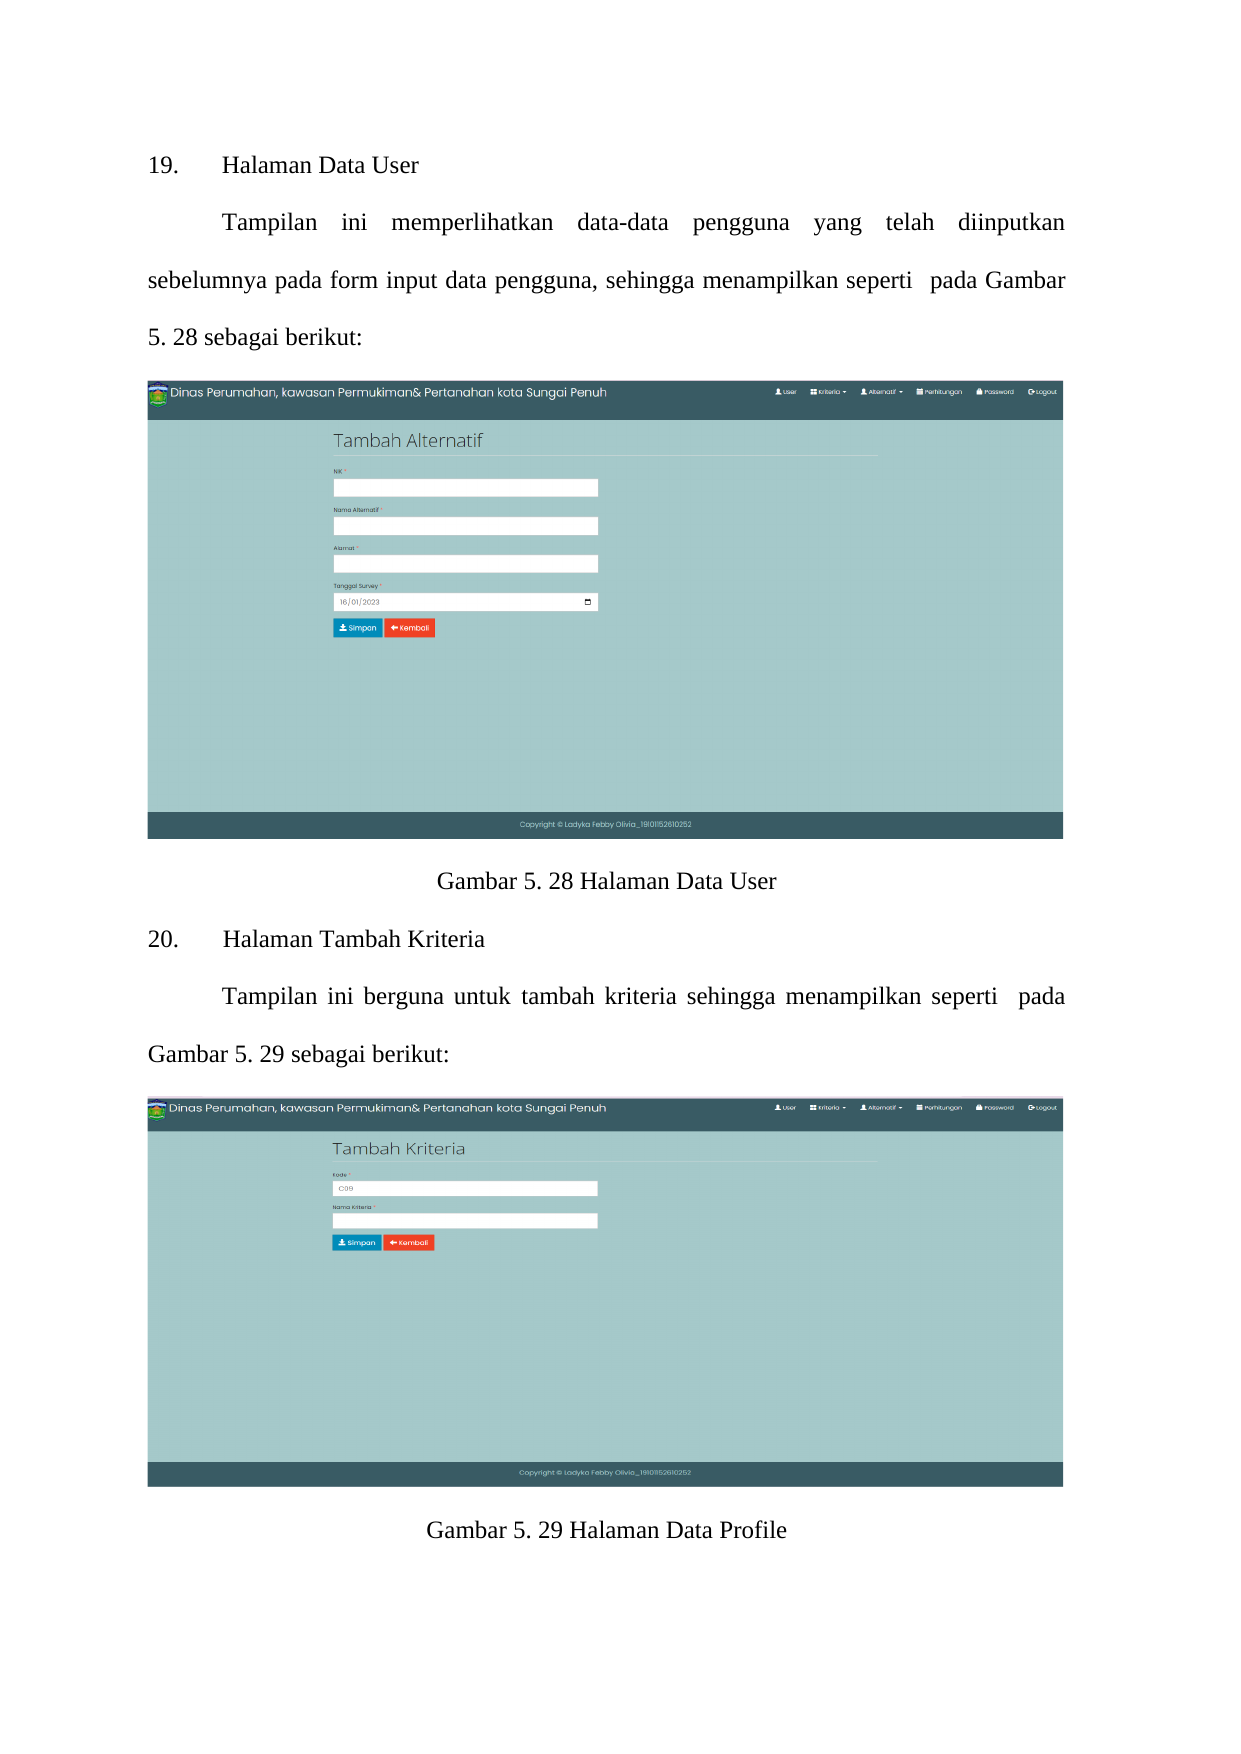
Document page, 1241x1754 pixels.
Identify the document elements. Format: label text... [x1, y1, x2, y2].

picture [147, 380, 1064, 839]
list Halaman Tambah Kriteria [148, 924, 1066, 952]
picture [147, 1096, 1064, 1487]
list Halaman Data User [148, 150, 1066, 179]
